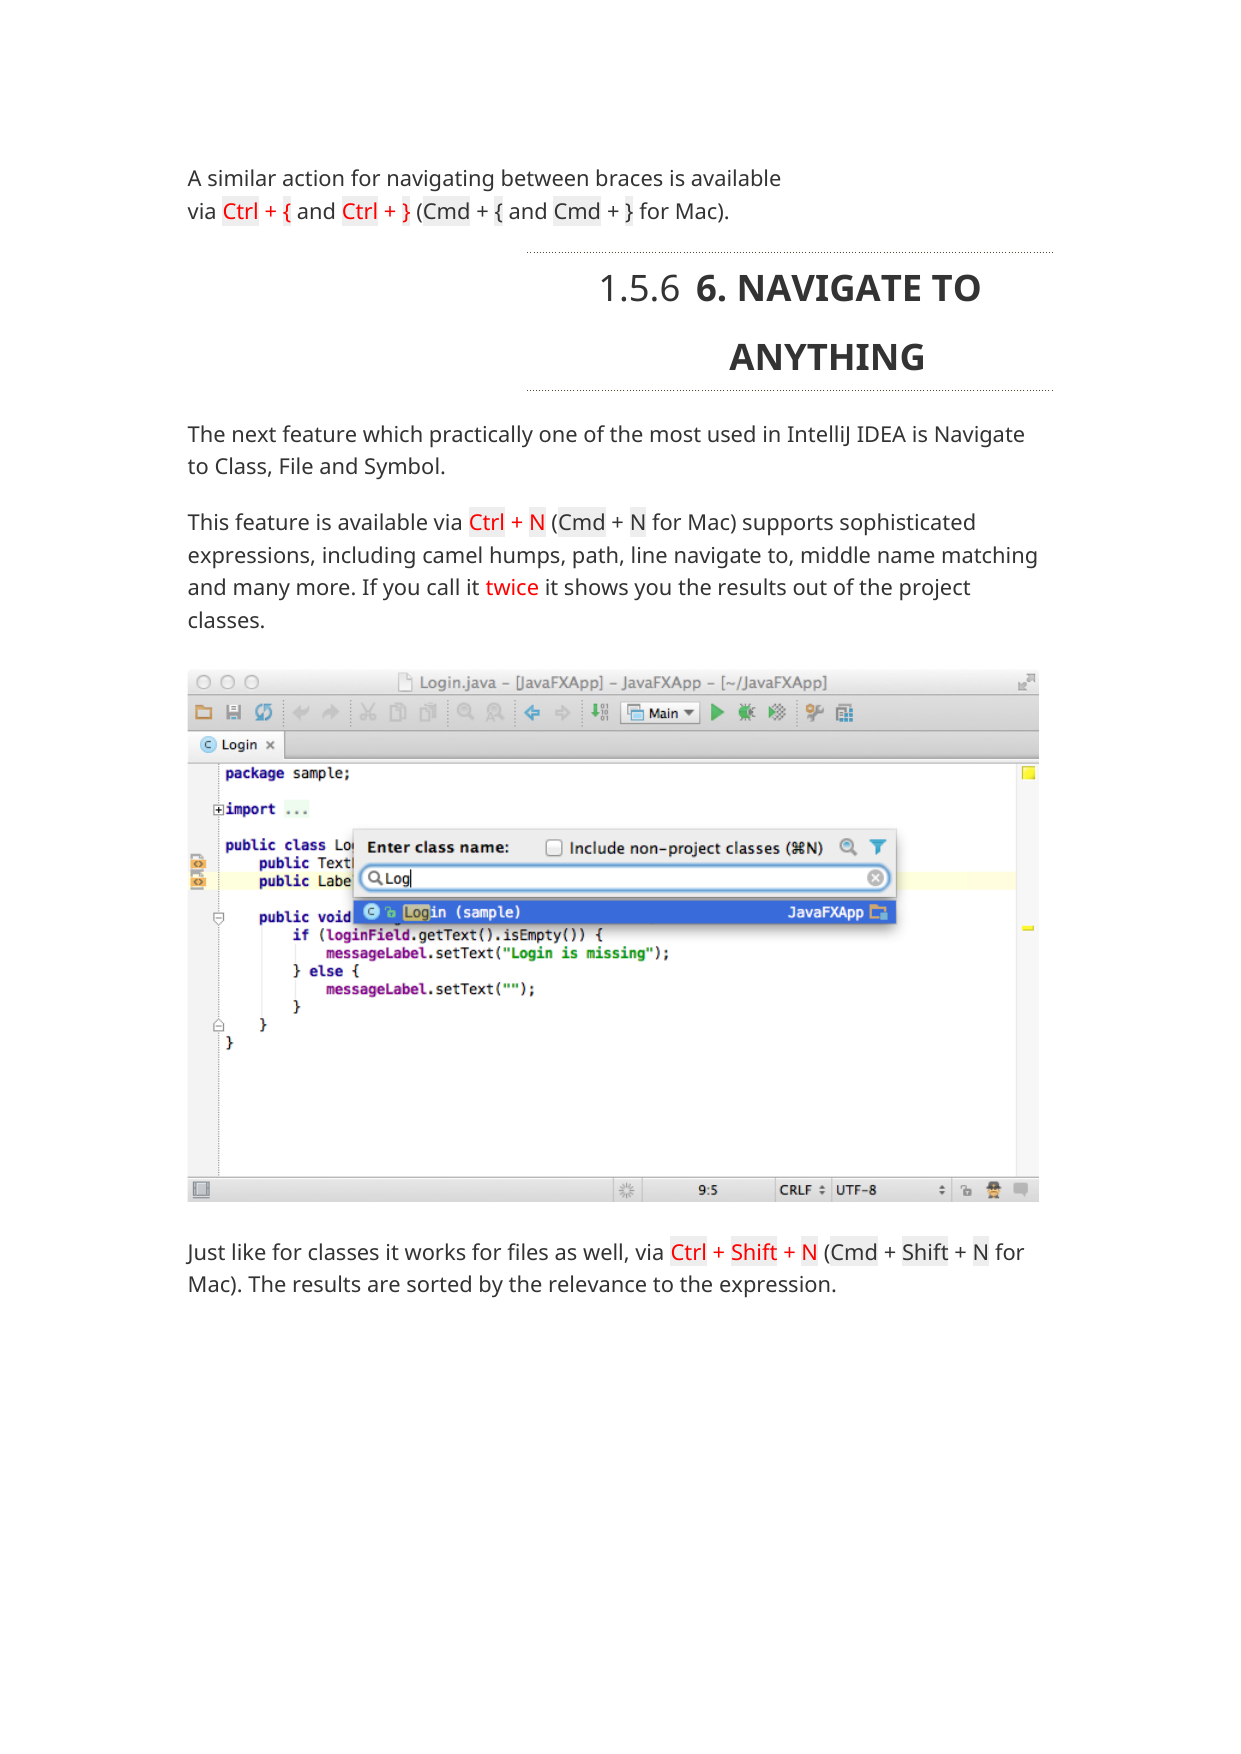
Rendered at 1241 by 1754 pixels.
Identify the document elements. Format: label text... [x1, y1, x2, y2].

subtitle 6. Navigate to anything [527, 252, 1053, 391]
text A similar action for navigating between braces is available via Ctrl + { and Ctrl + } (Cmd + { and Cmd + } for Mac). [187, 162, 1053, 227]
text This feature is available via Ctrl + N (Cmd + N for Mac) supports sophisticated expressions, including camel humps, path, line navigate to, middle name matching and many more. If you call it twice it shows you the results out of the project classes. [187, 506, 1053, 636]
picture [187, 669, 1039, 1202]
text Just like for classes it works for files as well, via Ctrl + Shift + N (Cmd + Shift + N for Mac). The results are sorted by the relevance to the expression. [187, 1235, 1053, 1300]
text The next feature which practically one of the most used in IntelliJ IDEA is Navigate to Class, File and Symbol. [187, 417, 1053, 482]
